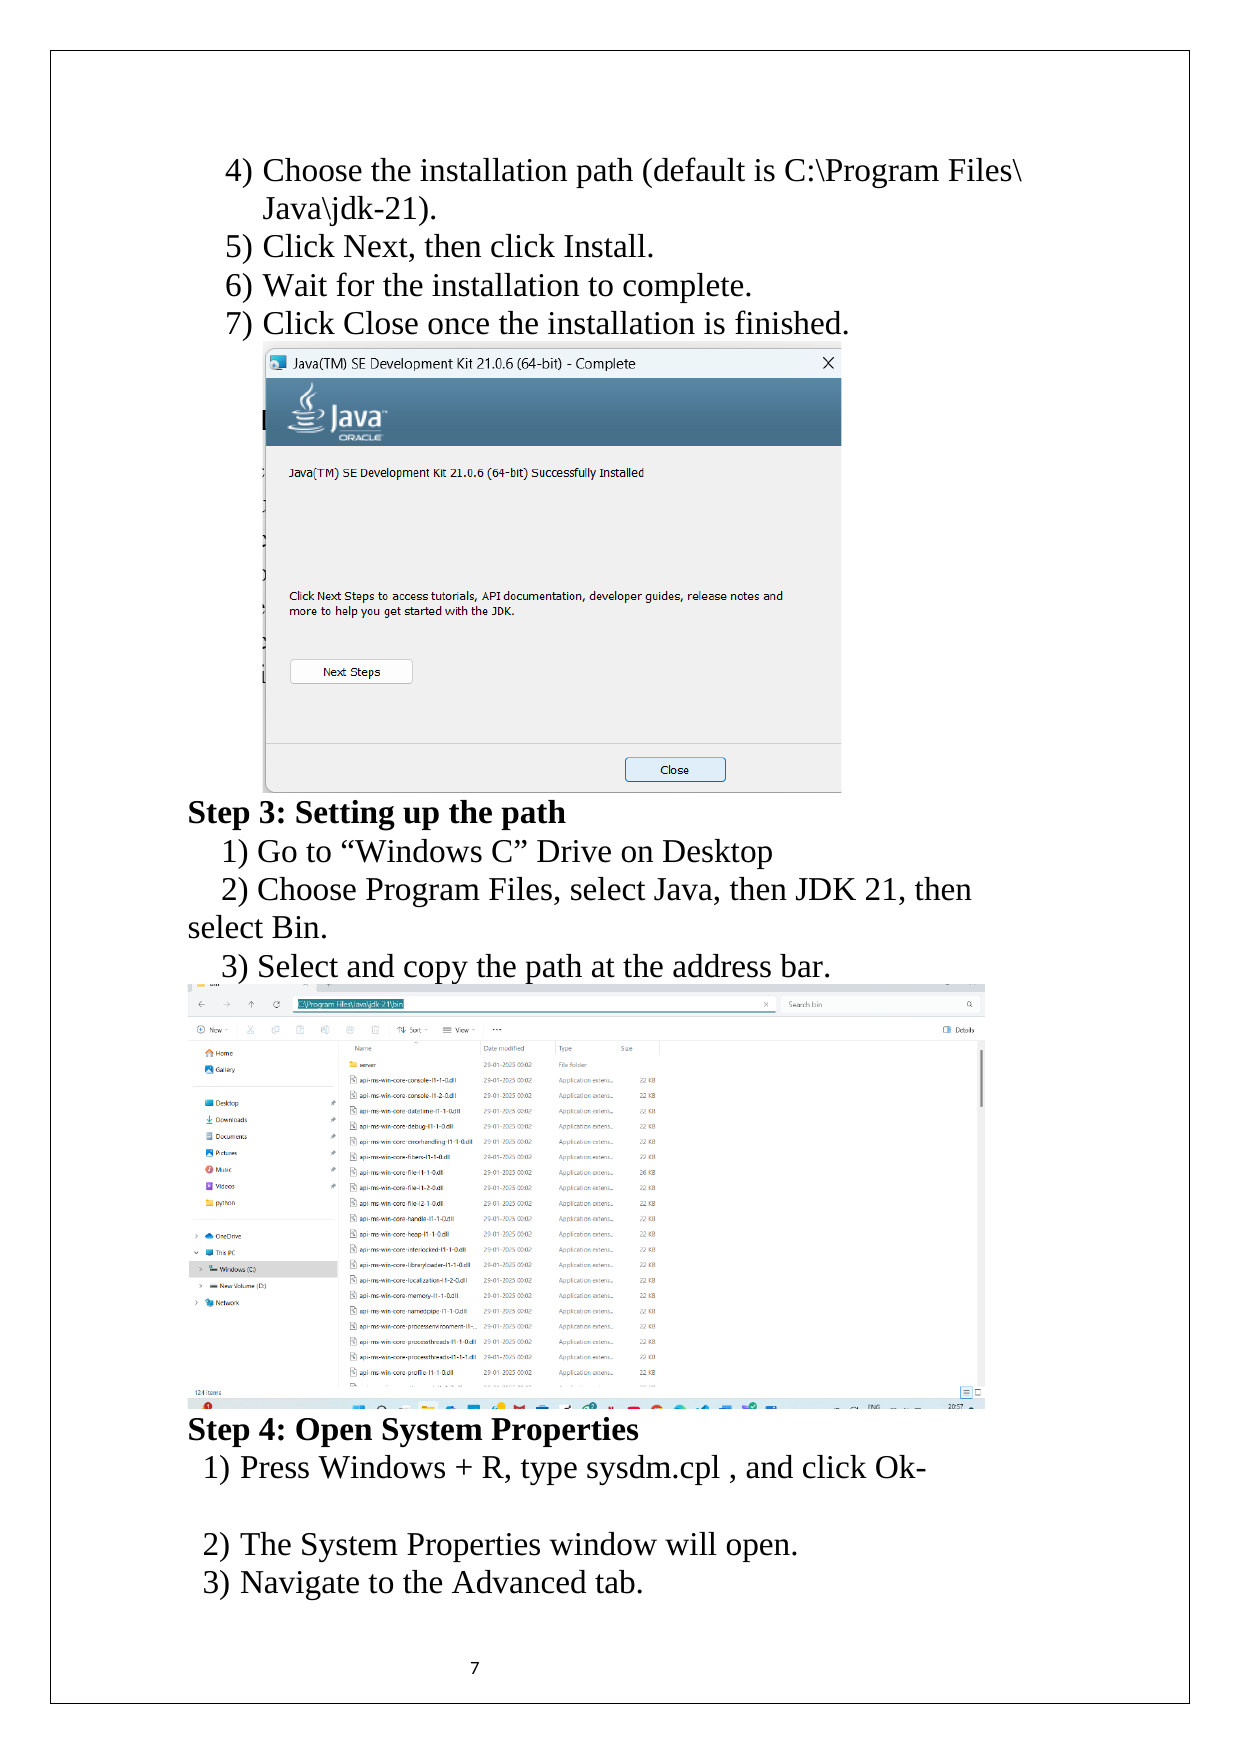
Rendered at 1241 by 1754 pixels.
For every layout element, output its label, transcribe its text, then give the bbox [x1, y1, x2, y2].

list Navigate to the Advanced tab. [202, 1562, 1053, 1601]
list Click Next, then click Install. [225, 227, 1053, 265]
picture [262, 341, 842, 793]
list The System Properties window will open. [202, 1524, 1053, 1562]
list Wait for the installation to complete. [225, 265, 1053, 303]
list Choose the installation path (default is C:\Program Files\Java\jdk-21). [225, 150, 1053, 227]
text Step 4: Open System Properties [187, 1409, 1053, 1447]
list Press Windows + R, type sysdm.cpl , and click Ok- [202, 1447, 1053, 1486]
text 2) Choose Program Files, select Java, then JDK 21, then select Bin. [187, 869, 1053, 946]
text Step 3: Setting up the path [187, 793, 1053, 831]
picture [187, 984, 985, 1409]
text 1) Go to “Windows C” Drive on Desktop [187, 831, 1053, 869]
text 3) Select and copy the path at the address bar. [187, 946, 1053, 984]
list Click Close once the installation is finished. [225, 303, 1053, 342]
